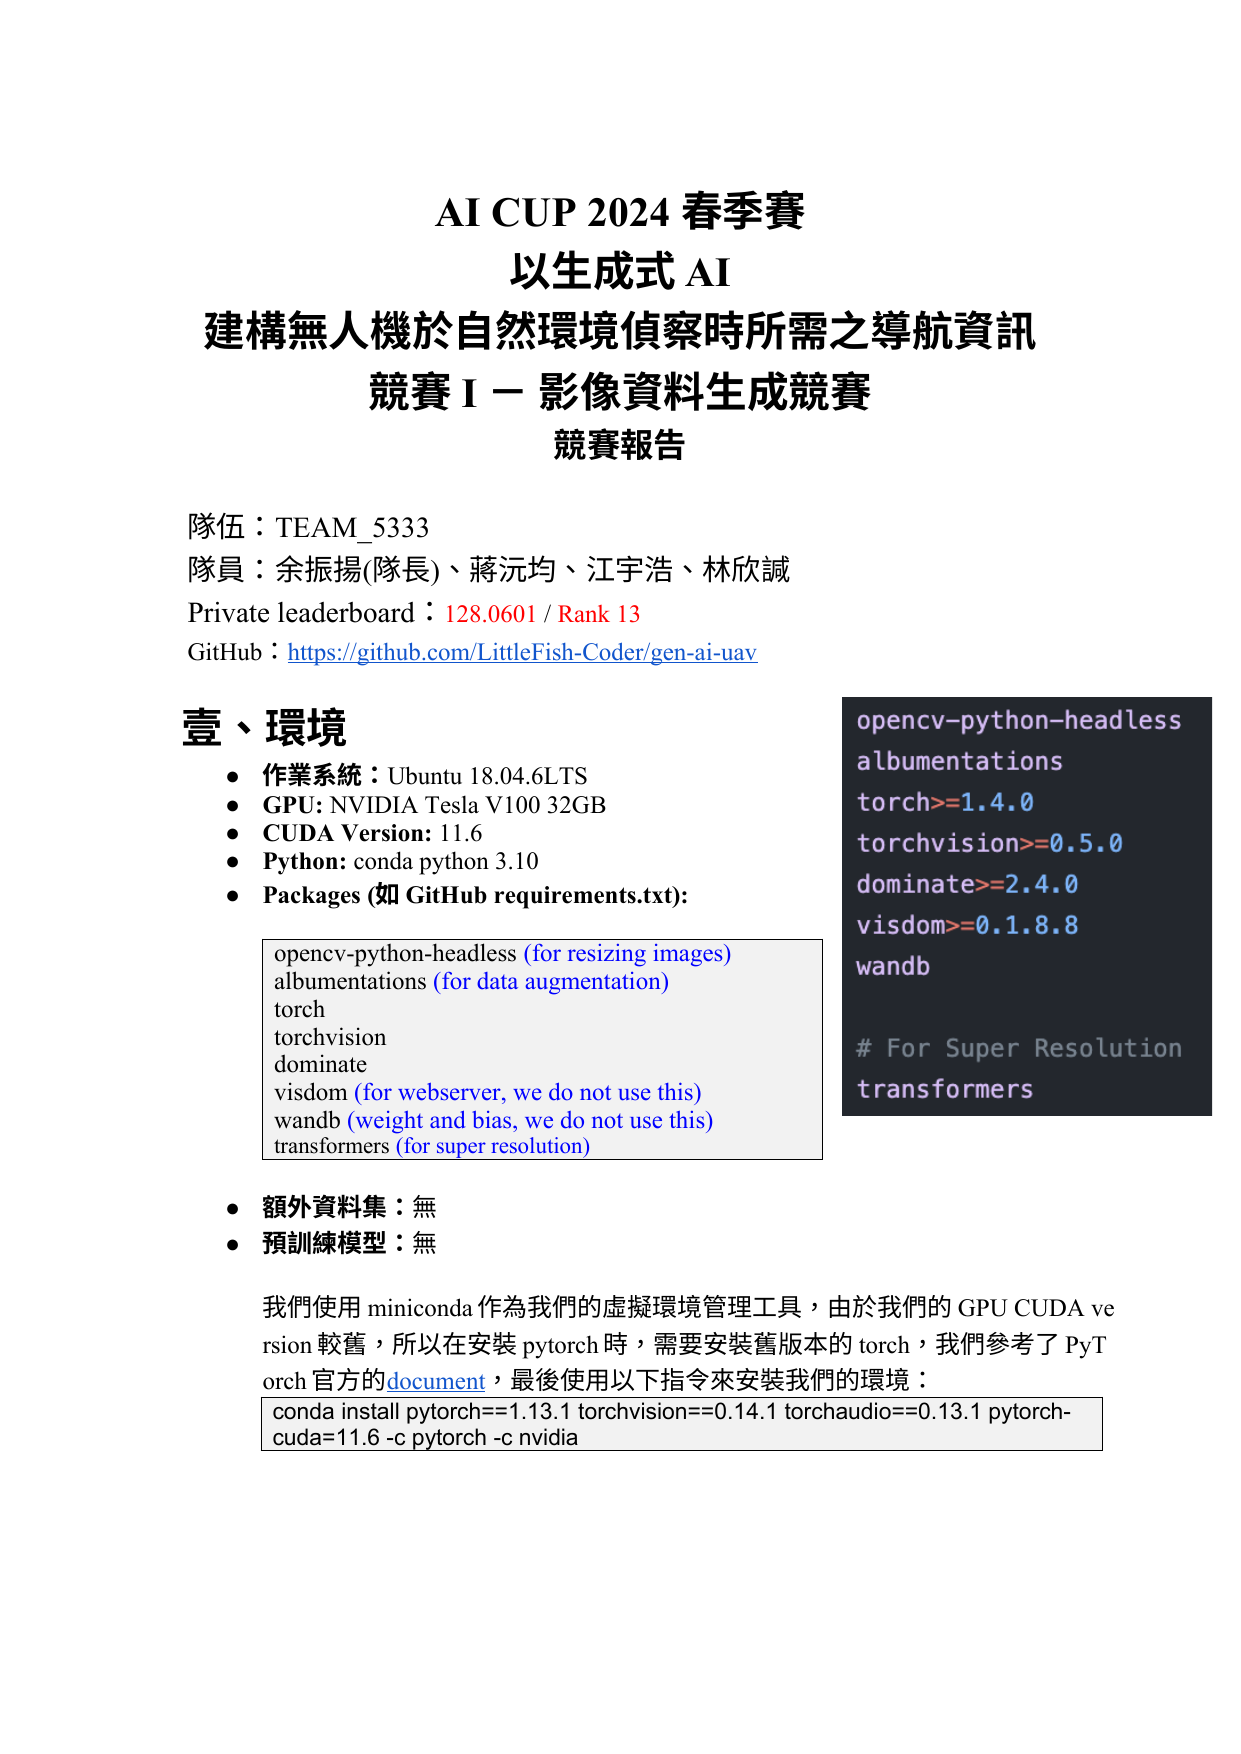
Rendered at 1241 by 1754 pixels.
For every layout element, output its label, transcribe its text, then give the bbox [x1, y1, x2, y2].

list CUDA Version: 11.6 [225, 819, 842, 847]
picture [842, 697, 1213, 1116]
list Ubuntu 18.04.6LTS [225, 755, 842, 791]
table_header conda install pytorch==1.13.1 torchvision==0.14.1 torchaudio==0.13.1 pytorch-cuda=11.6 -c pytorch -c nvidia [262, 1398, 1102, 1450]
list GPU: NVIDIA Tesla V100 32GB [225, 791, 842, 819]
table_header opencv-python-headless (for resizing images) albumentations (for data augmentation) torch torchvision dominate visdom (for webserver, we do not use this) wandb (weight and bias, we do not use this) transformers (for super resolution) [263, 940, 822, 1159]
text document [262, 1288, 1117, 1397]
text https://github.com/LittleFish-Coder/gen-ai-uav [187, 631, 1053, 667]
list Python: conda python 3.10 [225, 847, 842, 874]
text 128.0601 / Rank 13 [187, 589, 1053, 631]
